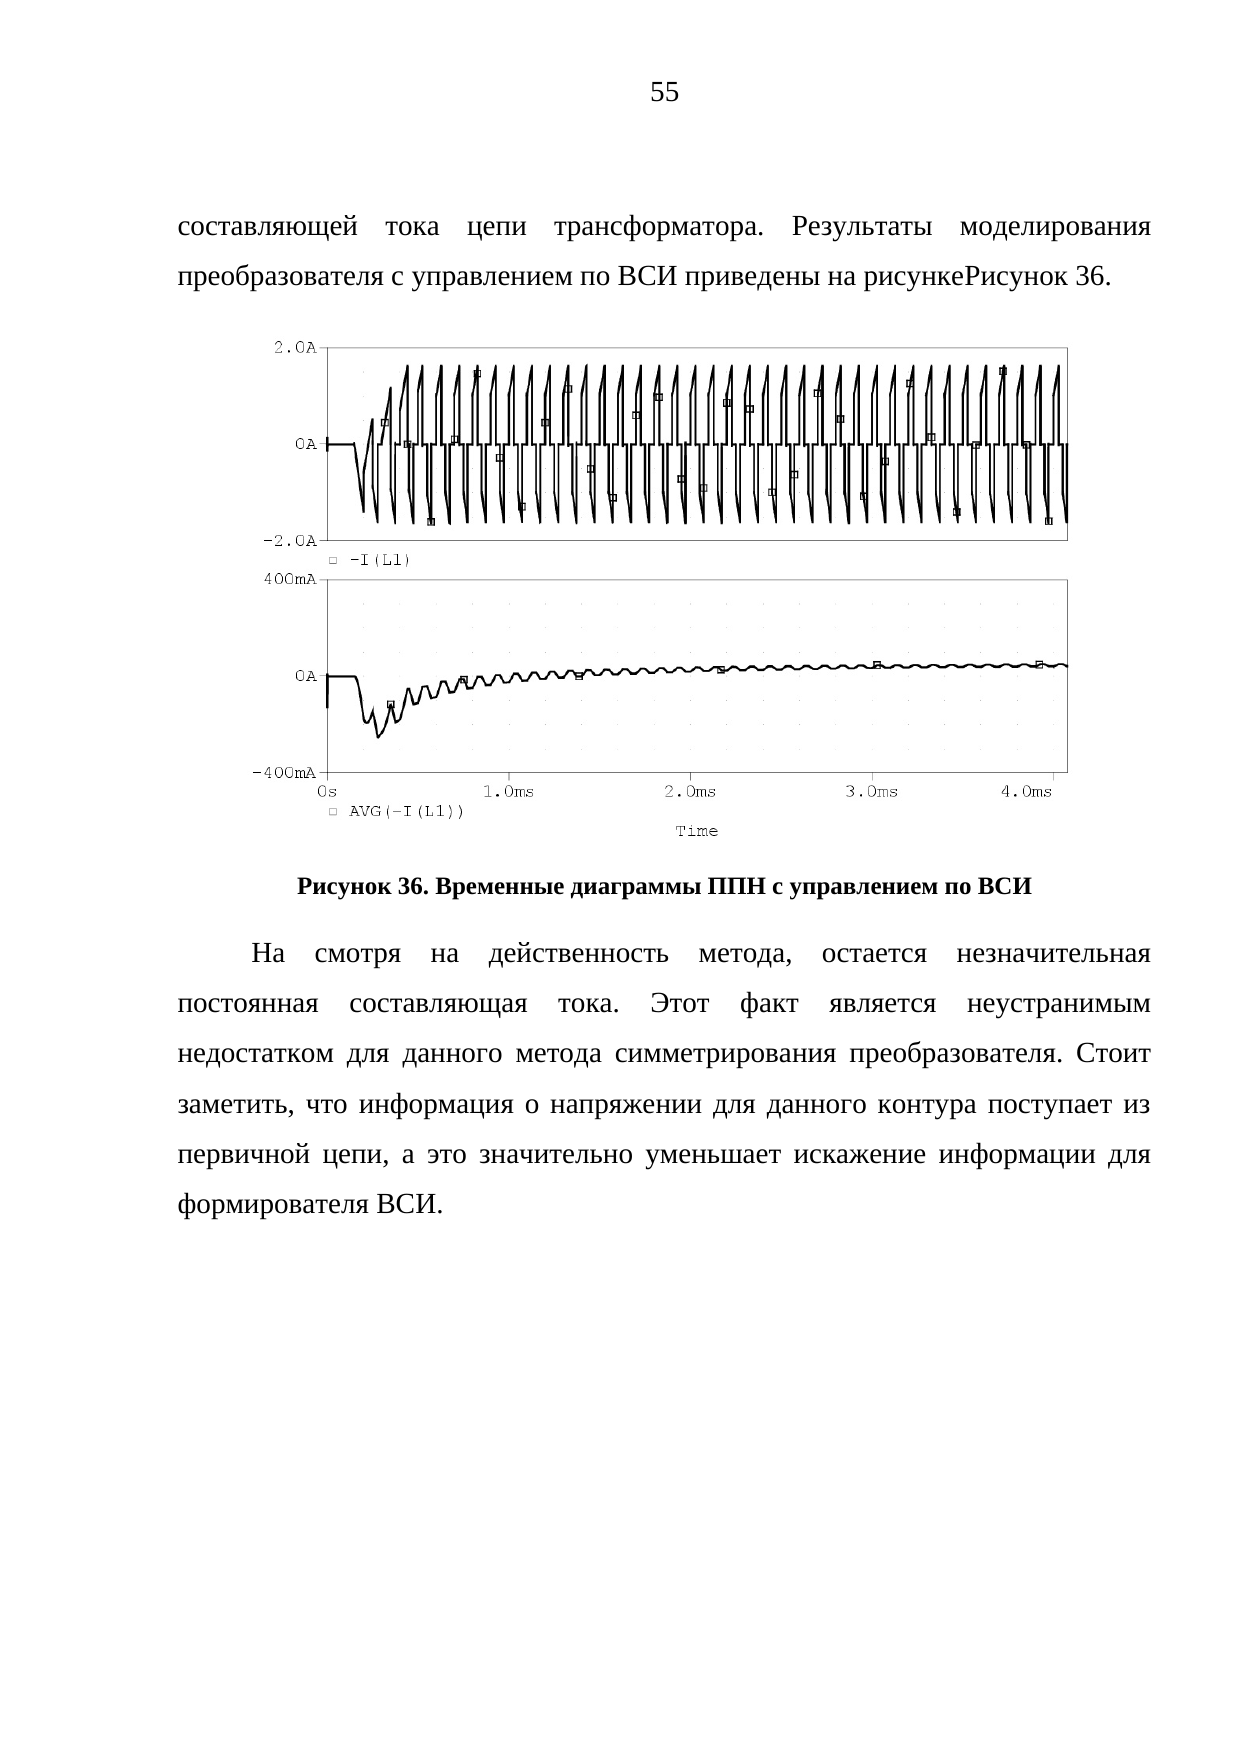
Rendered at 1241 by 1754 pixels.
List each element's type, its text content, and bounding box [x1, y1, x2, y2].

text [177, 208, 1152, 292]
text На смотря на действенность метода, остается незначительная постоянная составляющая тока. Этот факт является неустранимым недостатком для данного метода симметрирования преобразователя. Стоит заметить, что информация о напряжении для данного контура поступает из первичной цепи, а это значительно уменьшает искажение информации для формирователя ВСИ. [177, 935, 1152, 1220]
picture [242, 325, 1087, 838]
